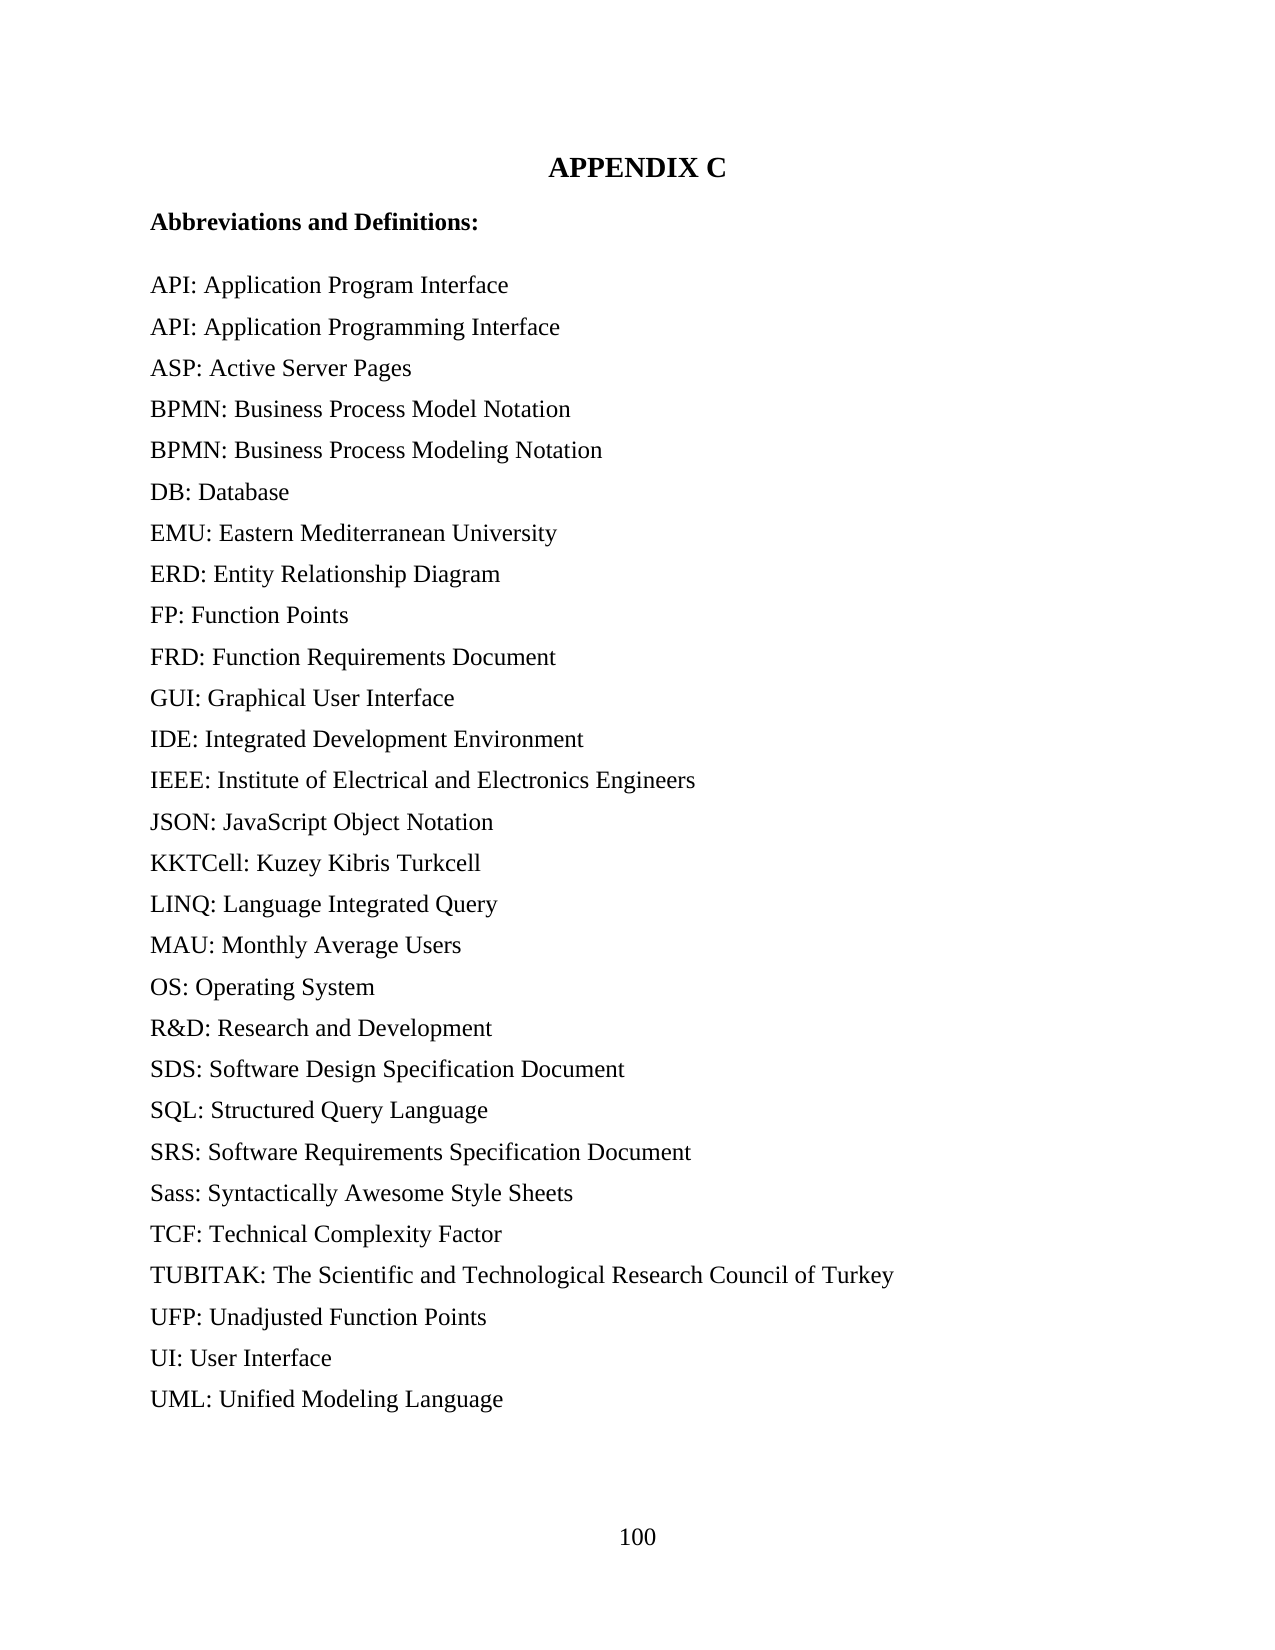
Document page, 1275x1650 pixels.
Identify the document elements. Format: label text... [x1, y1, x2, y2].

text GUI: Graphical User Interface [150, 683, 1125, 712]
text IDE: Integrated Development Environment [150, 724, 1125, 753]
text API: Application Programming Interface [150, 312, 1125, 341]
text SQL: Structured Query Language [150, 1096, 1125, 1124]
text UI: User Interface [150, 1343, 1125, 1372]
text MAU: Monthly Average Users [150, 931, 1125, 959]
text LINQ: Language Integrated Query [150, 889, 1125, 918]
text SDS: Software Design Specification Document [150, 1054, 1125, 1083]
text EMU: Eastern Mediterranean University [150, 518, 1125, 547]
text KKTCell: Kuzey Kibris Turkcell [150, 848, 1125, 877]
text Abbreviations and Definitions: [150, 207, 1125, 235]
text ERD: Entity Relationship Diagram [150, 559, 1125, 588]
text DB: Database [150, 477, 1125, 506]
text IEEE: Institute of Electrical and Electronics Engineers [150, 766, 1125, 794]
text FP: Function Points [150, 601, 1125, 629]
text FRD: Function Requirements Document [150, 642, 1125, 671]
text TUBITAK: The Scientific and Technological Research Council of Turkey [150, 1261, 1125, 1289]
text BPMN: Business Process Modeling Notation [150, 436, 1125, 464]
text OS: Operating System [150, 972, 1125, 1001]
subtitle APPENDIX C [150, 150, 1125, 183]
text Sass: Syntactically Awesome Style Sheets [150, 1178, 1125, 1207]
text UFP: Unadjusted Function Points [150, 1302, 1125, 1331]
text JSON: JavaScript Object Notation [150, 807, 1125, 836]
text SRS: Software Requirements Specification Document [150, 1137, 1125, 1166]
text API: Application Program Interface [150, 271, 1125, 299]
text ASP: Active Server Pages [150, 353, 1125, 382]
text UML: Unified Modeling Language [150, 1384, 1125, 1413]
text TCF: Technical Complexity Factor [150, 1219, 1125, 1248]
text R&D: Research and Development [150, 1013, 1125, 1042]
text BPMN: Business Process Model Notation [150, 394, 1125, 423]
